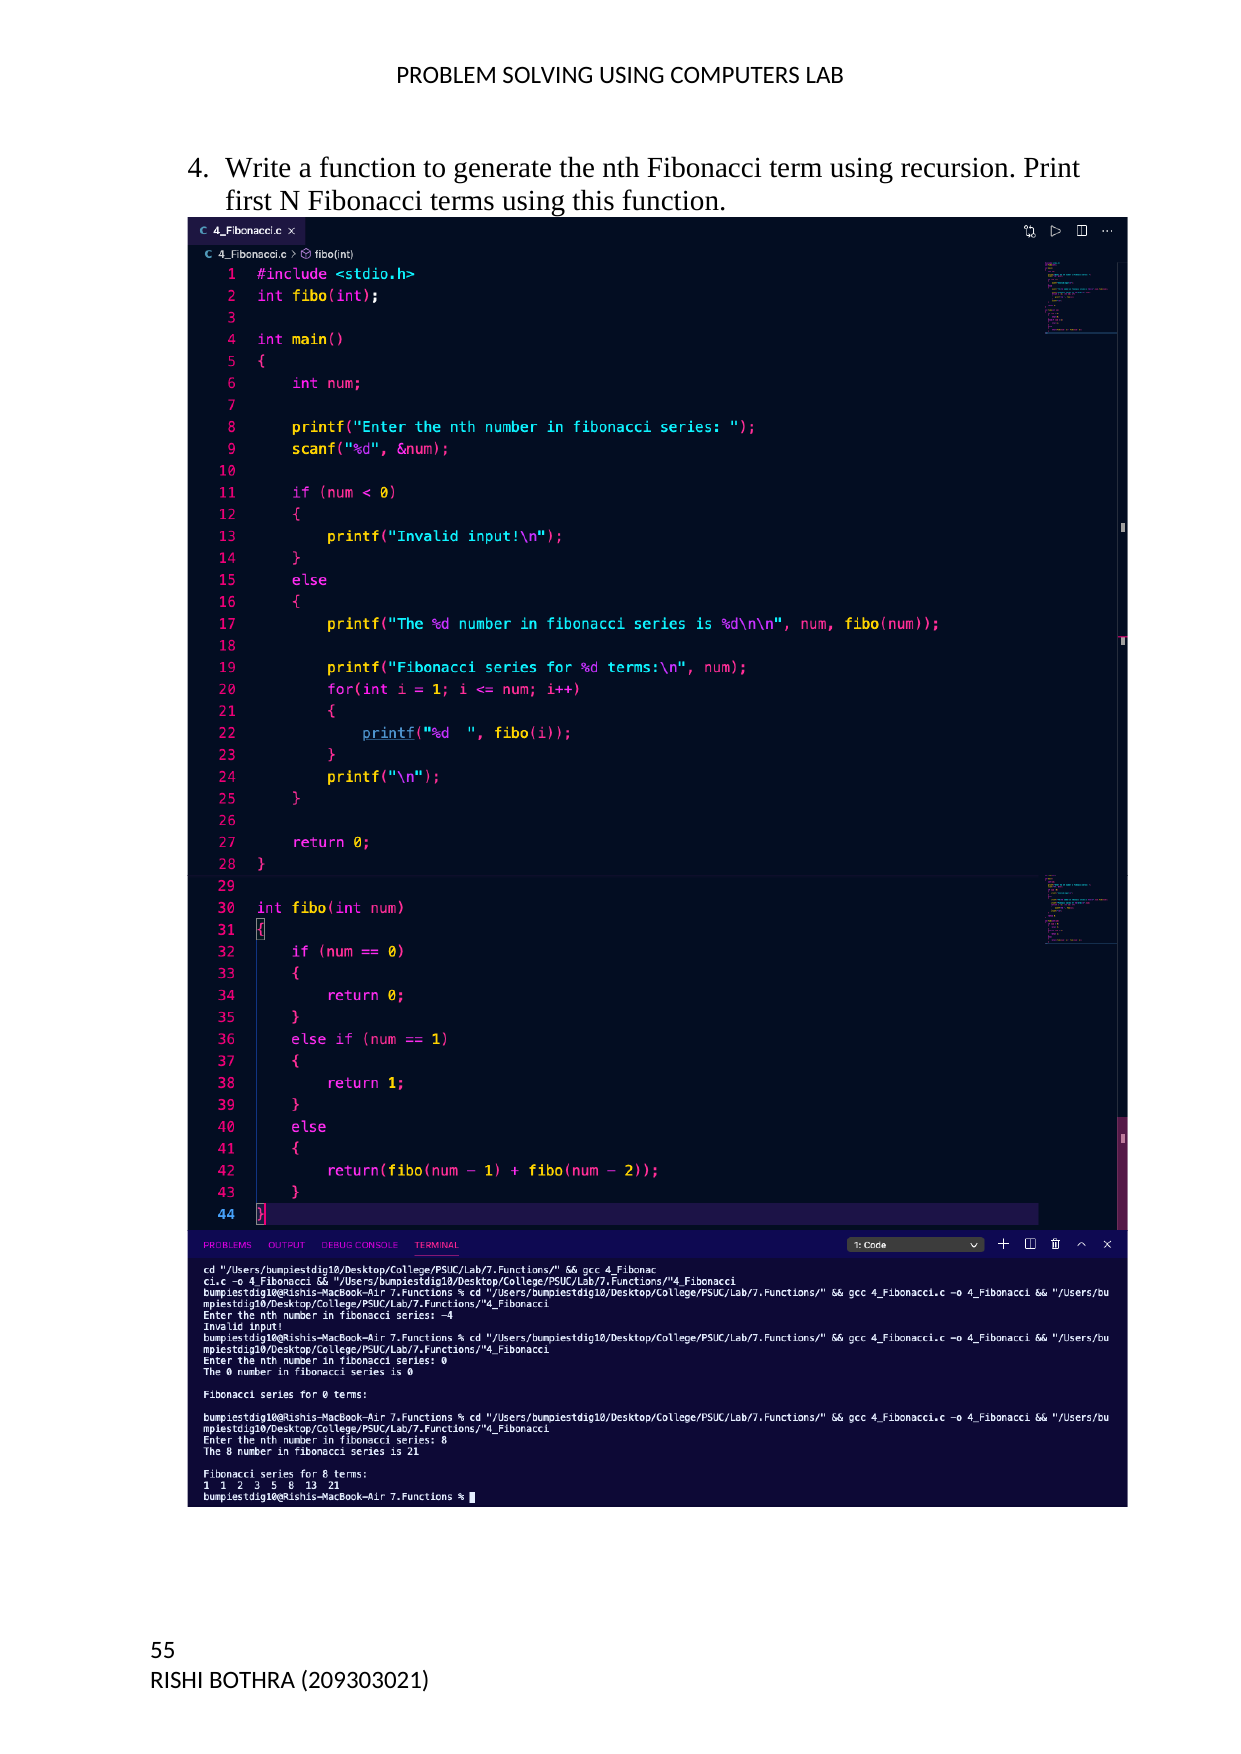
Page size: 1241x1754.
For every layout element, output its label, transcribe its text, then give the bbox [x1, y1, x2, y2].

list Write a function to generate the nth Fibonacci term using recursion. Print first N Fibonacci terms using this function. [187, 150, 1090, 217]
picture [187, 217, 1128, 1507]
